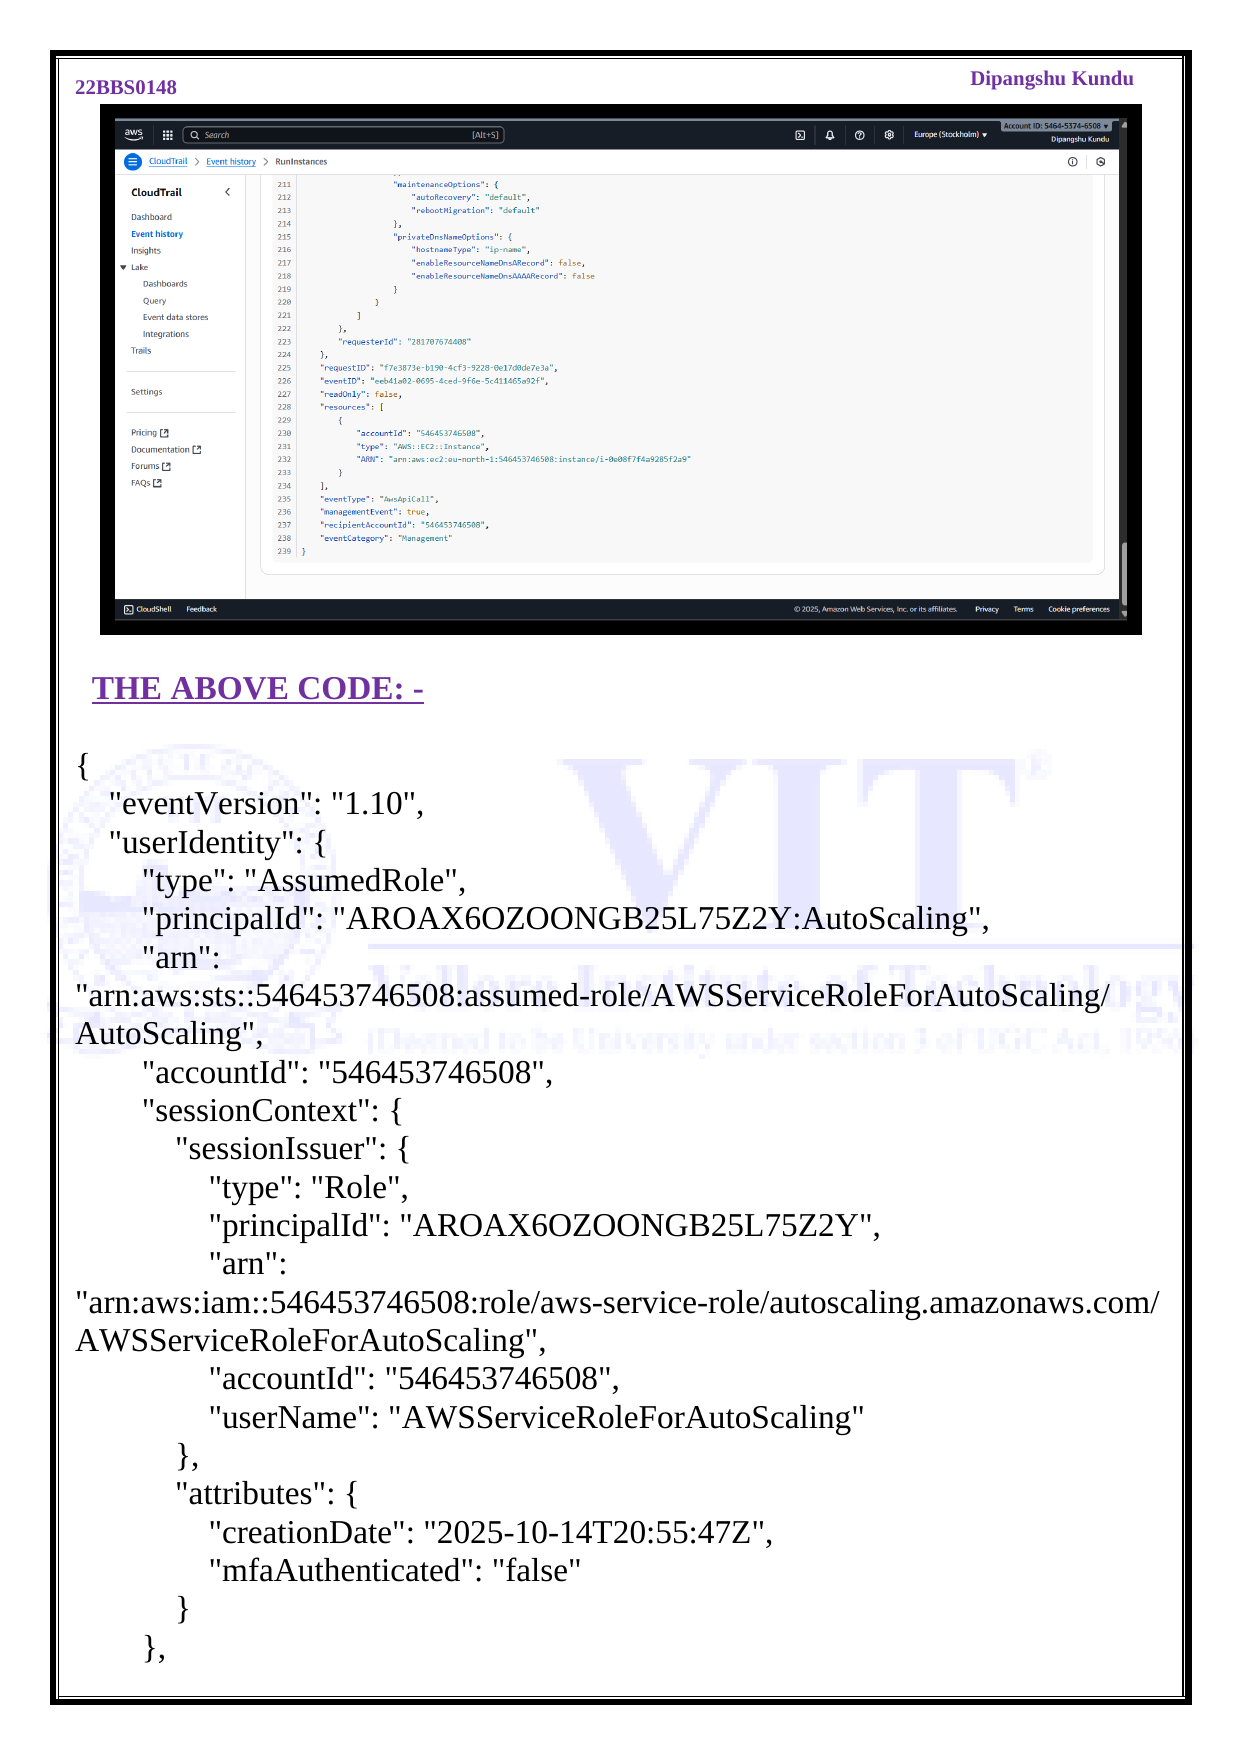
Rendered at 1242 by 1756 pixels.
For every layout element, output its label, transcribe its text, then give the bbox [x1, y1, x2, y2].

text "eventVersion": "1.10", [75, 783, 1167, 822]
text }, [75, 1435, 1167, 1473]
text THE ABOVE CODE: - [75, 668, 1167, 707]
text "creationDate": "2025-10-14T20:55:47Z", [75, 1512, 1167, 1550]
text "accountId": "546453746508", [75, 1358, 1167, 1397]
text "arn": "arn:aws:iam::546453746508:role/aws-service-role/autoscaling.amazonaws.com/AWSServiceRoleForAutoScaling", [75, 1243, 1167, 1358]
text "principalId": "AROAX6OZOONGB25L75Z2Y:AutoScaling", [75, 898, 1167, 937]
text "type": "AssumedRole", [75, 860, 1167, 898]
text "userIdentity": { [75, 822, 1167, 860]
text { [75, 745, 1167, 783]
text "principalId": "AROAX6OZOONGB25L75Z2Y", [75, 1205, 1167, 1243]
text "type": "Role", [75, 1167, 1167, 1205]
text "attributes": { [75, 1473, 1167, 1512]
picture [115, 118, 1127, 621]
text }, [75, 1627, 1167, 1665]
text "sessionIssuer": { [75, 1128, 1167, 1167]
text "mfaAuthenticated": "false" [75, 1550, 1167, 1588]
text "sessionContext": { [75, 1090, 1167, 1128]
text "accountId": "546453746508", [75, 1052, 1167, 1090]
text } [75, 1588, 1167, 1627]
text "arn": "arn:aws:sts::546453746508:assumed-role/AWSServiceRoleForAutoScaling/AutoScaling", [75, 937, 1167, 1052]
text "userName": "AWSServiceRoleForAutoScaling" [75, 1397, 1167, 1435]
